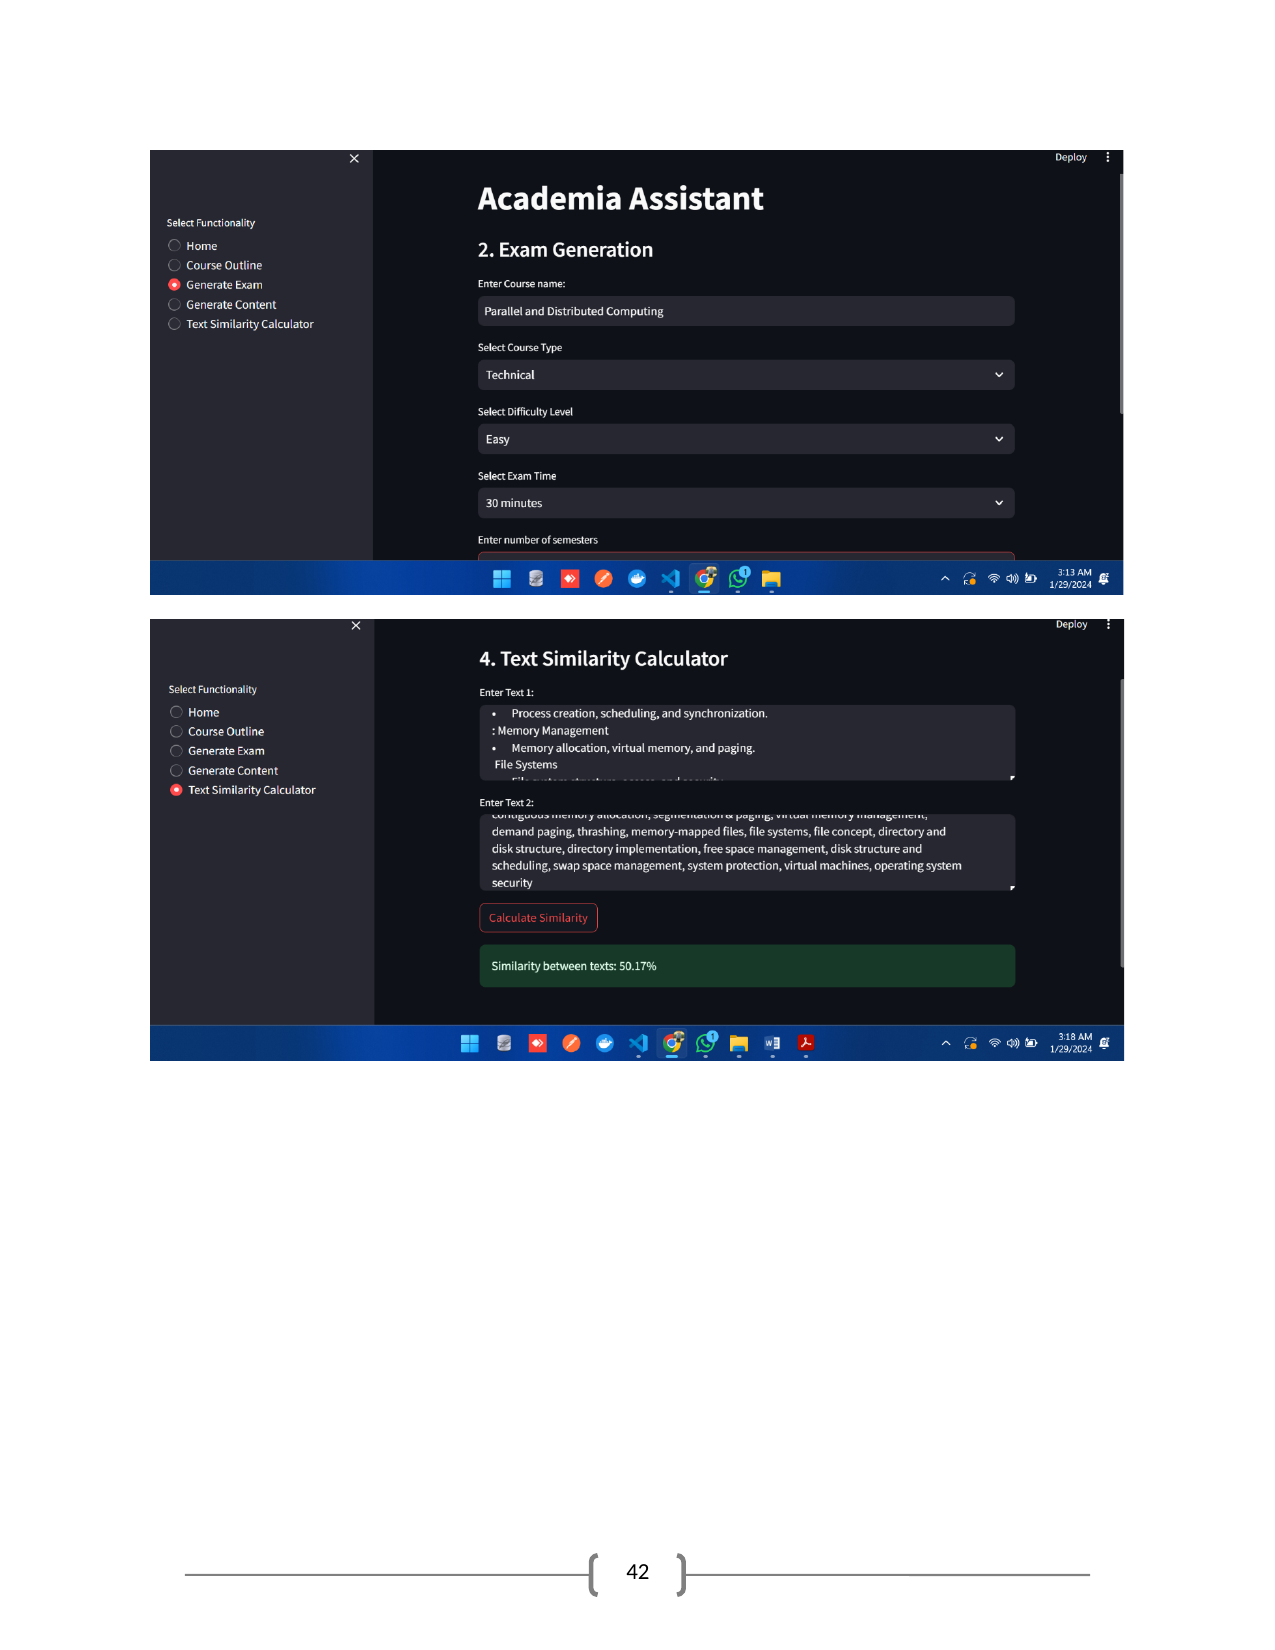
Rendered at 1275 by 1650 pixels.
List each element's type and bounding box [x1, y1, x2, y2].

picture [150, 150, 1124, 595]
picture [150, 619, 1125, 1061]
